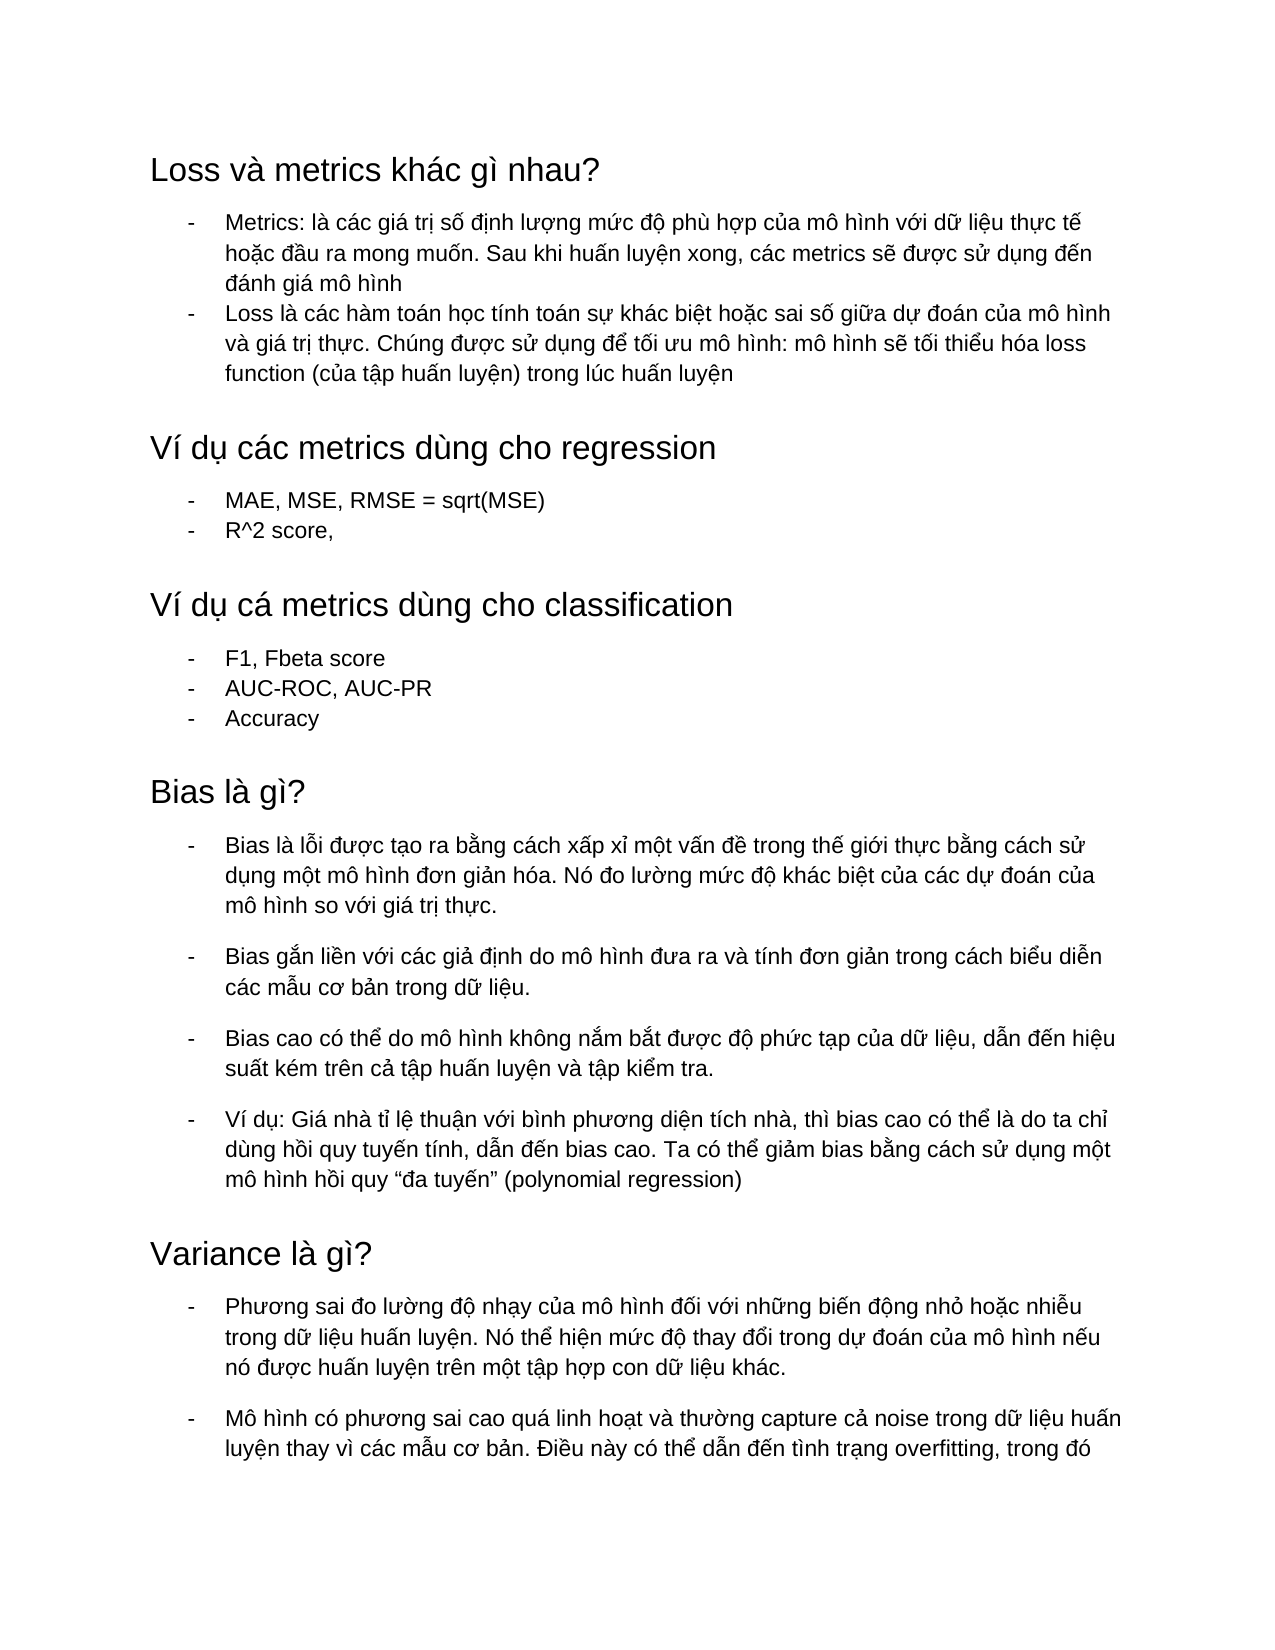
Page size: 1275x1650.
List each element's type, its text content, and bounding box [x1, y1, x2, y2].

list Loss là các hàm toán học tính toán sự khác biệt hoặc sai số giữa dự đoán của mô hình và giá trị thực. Chúng được sử dụng để tối ưu mô hình: mô hình sẽ tối thiểu hóa loss function (của tập huấn luyện) trong lúc huấn luyện [187, 300, 1125, 387]
list Bias là lỗi được tạo ra bằng cách xấp xỉ một vấn đề trong thế giới thực bằng cách sử dụng một mô hình đơn giản hóa. Nó đo lường mức độ khác biệt của các dự đoán của mô hình so với giá trị thực. [187, 832, 1125, 919]
list Accuracy [187, 705, 1125, 731]
list MAE, MSE, RMSE = sqrt(MSE) [187, 487, 1125, 514]
list R^2 score, [187, 517, 1125, 544]
subtitle Loss và metrics khác gì nhau? [150, 150, 1125, 188]
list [187, 1405, 1125, 1461]
subtitle Bias là gì? [150, 773, 1125, 811]
list Ví dụ: Giá nhà tỉ lệ thuận với bình phương diện tích nhà, thì bias cao có thể là do ta chỉ dùng hồi quy tuyến tính, dẫn đến bias cao. Ta có thể giảm bias bằng cách sử dụng một mô hình hồi quy “đa tuyến” (polynomial regression) [187, 1106, 1125, 1193]
list Bias cao có thể do mô hình không nắm bắt được độ phức tạp của dữ liệu, dẫn đến hiệu suất kém trên cả tập huấn luyện và tập kiểm tra. [187, 1024, 1125, 1081]
subtitle Variance là gì? [150, 1234, 1125, 1272]
list Phương sai đo lường độ nhạy của mô hình đối với những biến động nhỏ hoặc nhiễu trong dữ liệu huấn luyện. Nó thể hiện mức độ thay đổi trong dự đoán của mô hình nếu nó được huấn luyện trên một tập hợp con dữ liệu khác. [187, 1293, 1125, 1380]
subtitle Ví dụ các metrics dùng cho regression [150, 428, 1125, 466]
list Metrics: là các giá trị số định lượng mức độ phù hợp của mô hình với dữ liệu thực tế hoặc đầu ra mong muốn. Sau khi huấn luyện xong, các metrics sẽ được sử dụng đến đánh giá mô hình [187, 209, 1125, 296]
list F1, Fbeta score [187, 644, 1125, 671]
list Bias gắn liền với các giả định do mô hình đưa ra và tính đơn giản trong cách biểu diễn các mẫu cơ bản trong dữ liệu. [187, 943, 1125, 1000]
list AUC-ROC, AUC-PR [187, 675, 1125, 701]
subtitle Ví dụ cá metrics dùng cho classification [150, 585, 1125, 624]
